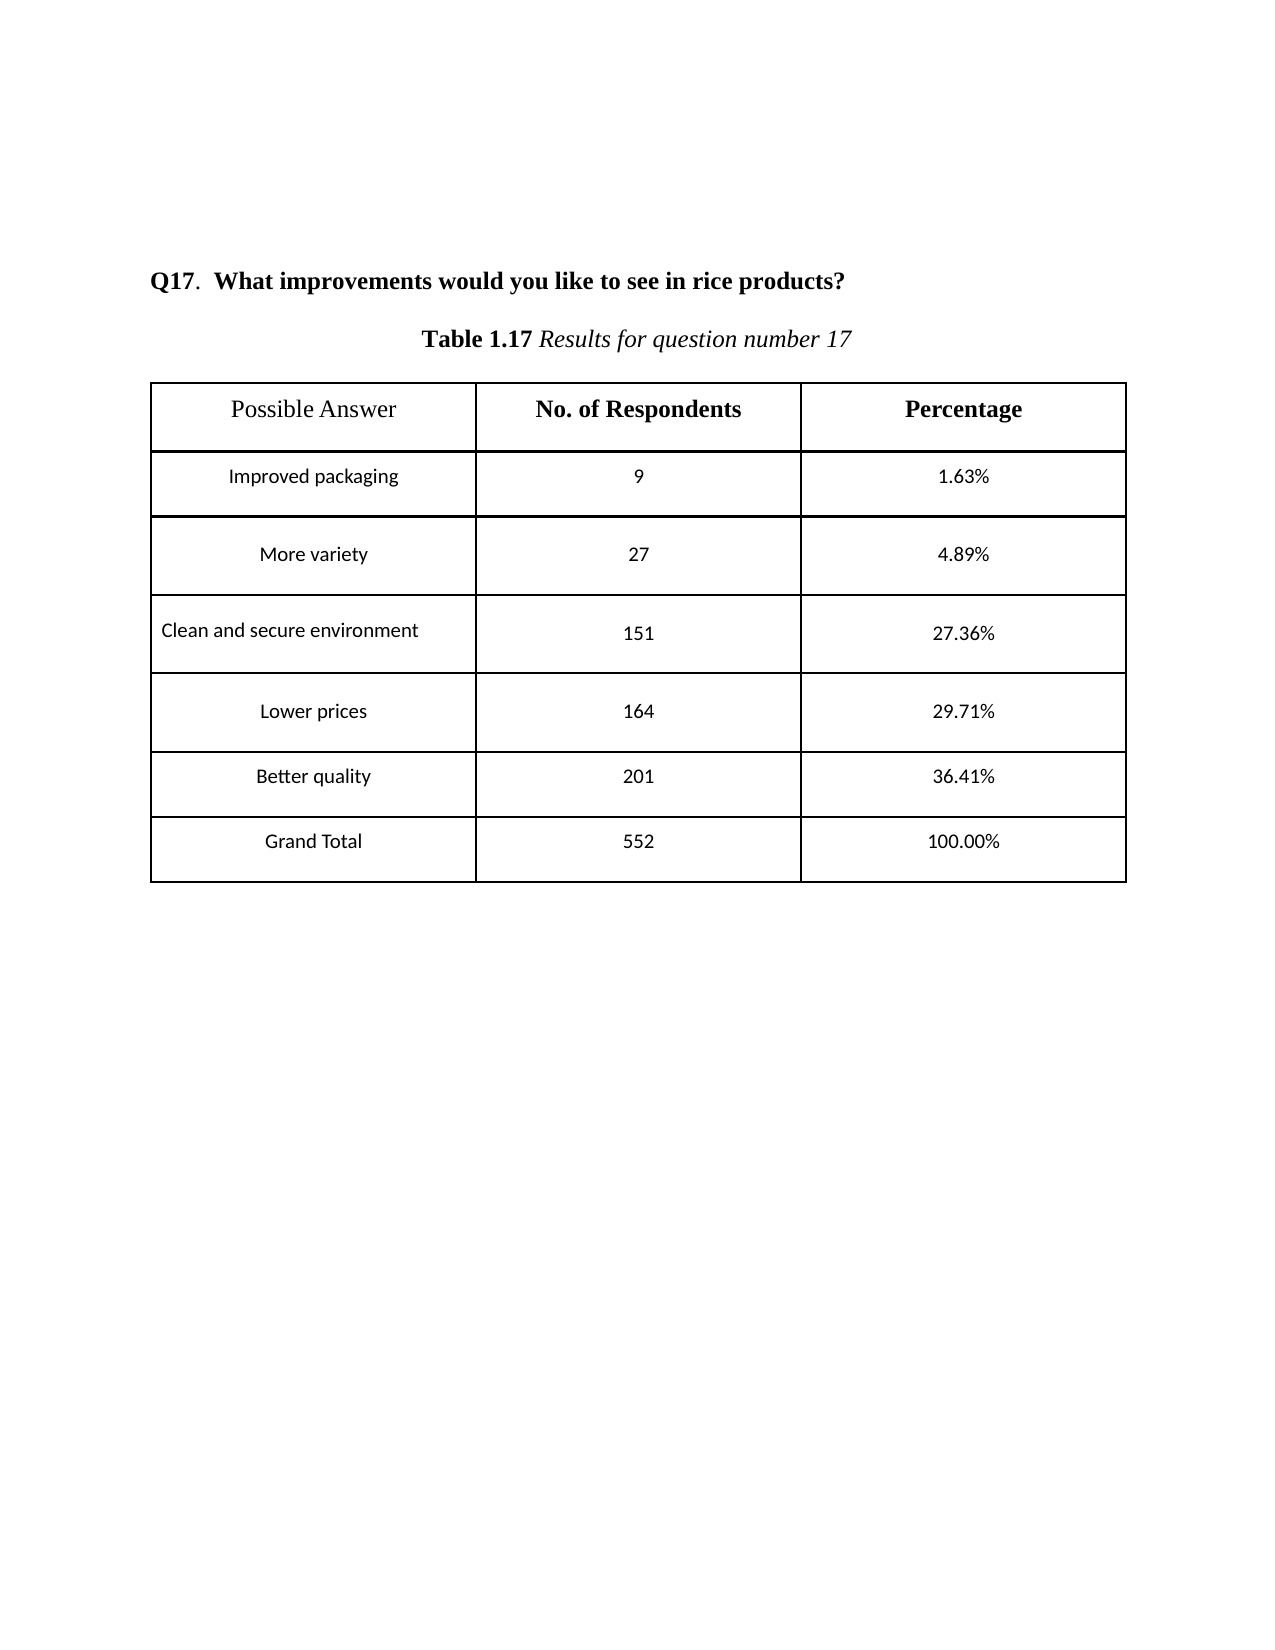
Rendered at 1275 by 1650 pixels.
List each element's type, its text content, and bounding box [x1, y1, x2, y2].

table_cell Clean and secure environment [152, 596, 475, 672]
table_cell 4.89% [802, 518, 1125, 594]
table_header Possible Answer [152, 384, 475, 450]
table_cell 29.71% [802, 674, 1125, 751]
table_cell 9 [477, 453, 800, 515]
table_cell 151 [477, 596, 800, 672]
table_cell 100.00% [802, 818, 1125, 881]
text Q17. What improvements would you like to see in rice products? [150, 266, 1125, 295]
table_cell Improved packaging [152, 453, 475, 515]
table_cell 36.41% [802, 753, 1125, 816]
table_header No. of Respondents [477, 384, 800, 450]
text Table 1.17 Results for question number 17 [150, 324, 1125, 353]
table_cell 1.63% [802, 453, 1125, 515]
table_cell 164 [477, 674, 800, 751]
table_cell 201 [477, 753, 800, 816]
table_cell 27 [477, 518, 800, 594]
table_cell 27.36% [802, 596, 1125, 672]
table_cell Better quality [152, 753, 475, 816]
table_cell Grand Total [152, 818, 475, 881]
table_cell Lower prices [152, 674, 475, 751]
table_cell More variety [152, 518, 475, 594]
table_header Percentage [802, 384, 1125, 450]
table_cell 552 [477, 818, 800, 881]
